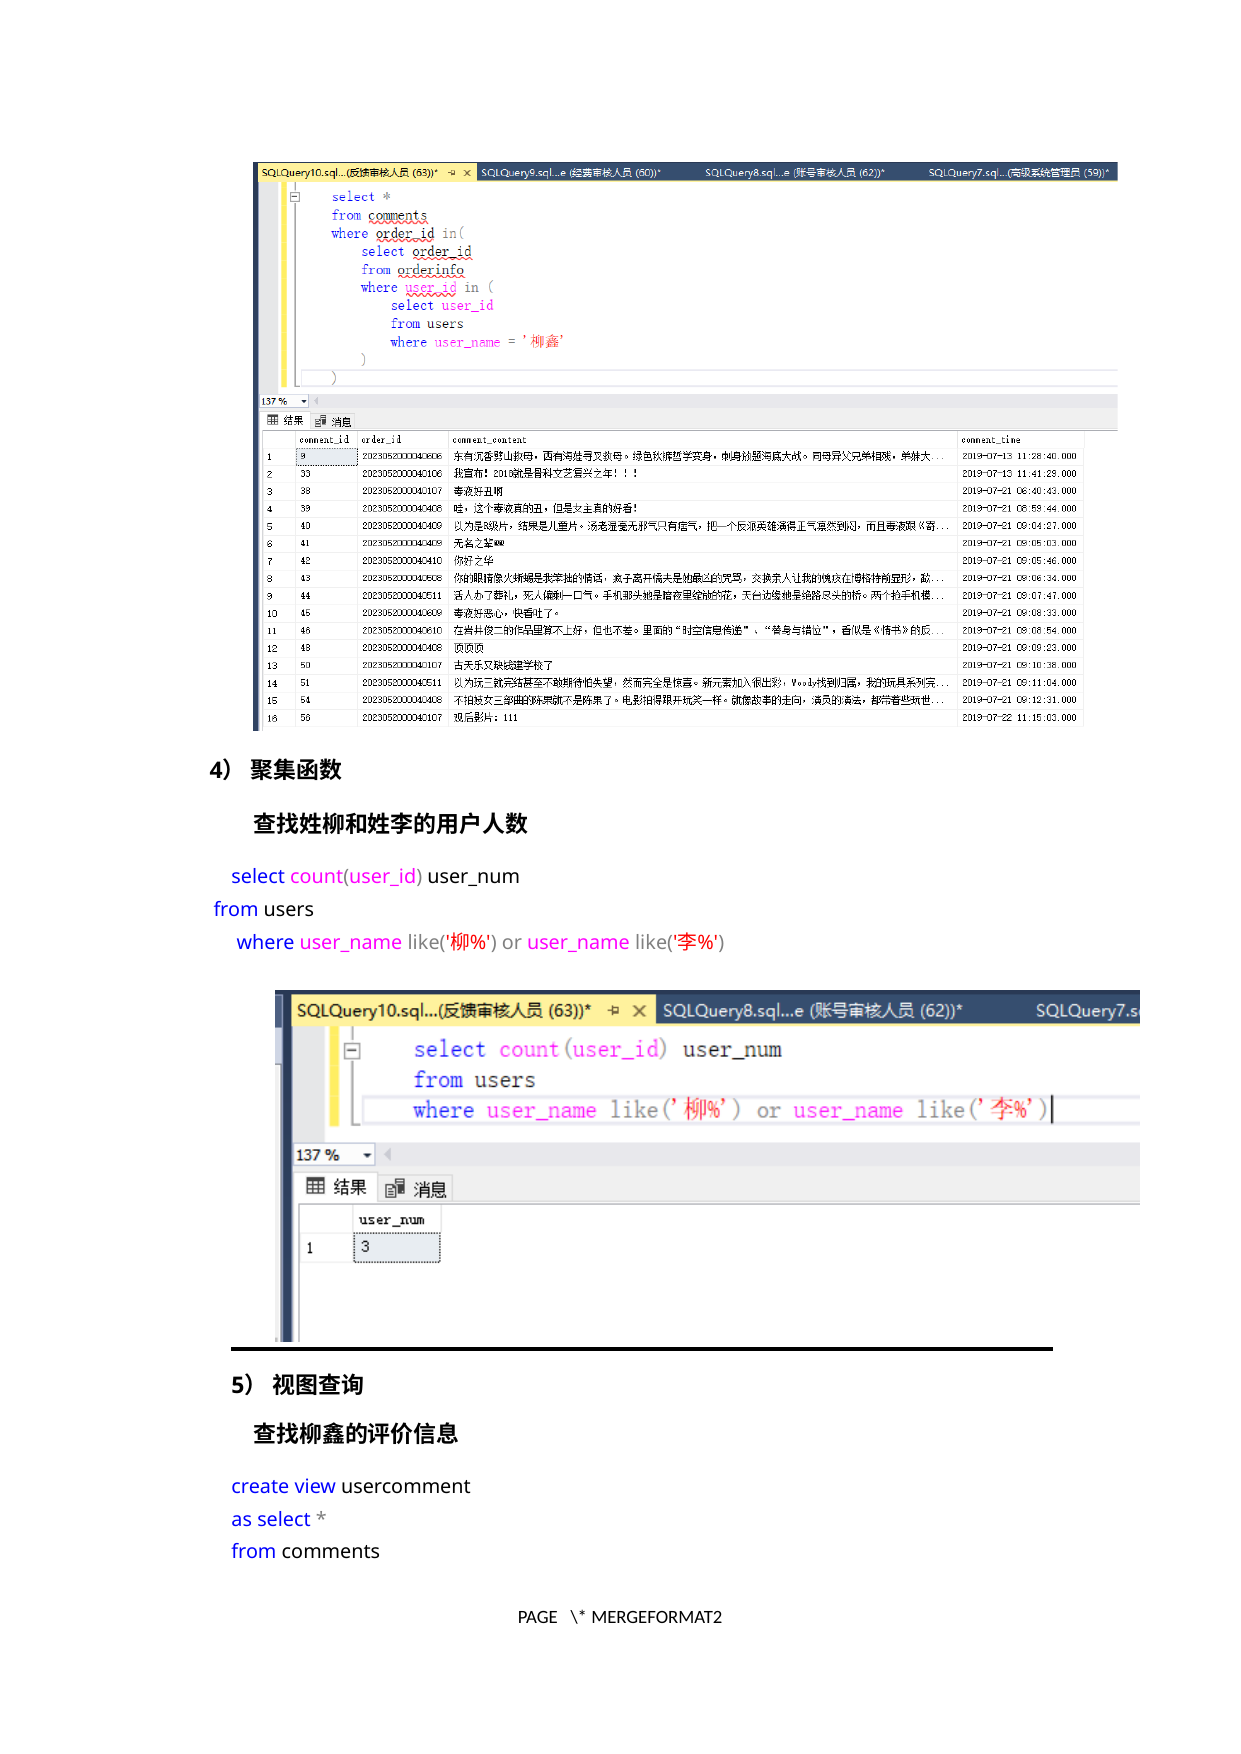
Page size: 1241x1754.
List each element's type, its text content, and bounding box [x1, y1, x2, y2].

list 聚集函数 [209, 752, 1053, 785]
list 查找柳鑫的评价信息 [253, 1416, 1053, 1449]
text from comments [187, 1535, 1053, 1567]
list 查找姓柳和姓李的用户人数 [253, 806, 1053, 839]
text select count(user_id) user_num [187, 860, 1053, 892]
list 视图查询 [187, 1351, 1053, 1416]
picture [275, 990, 1140, 1342]
text as select * [187, 1502, 1053, 1535]
text from users [187, 892, 1053, 925]
text where user_name like('柳%') or user_name like('李%') [187, 925, 1053, 957]
picture [253, 162, 1118, 731]
text create view usercomment [187, 1470, 1053, 1502]
